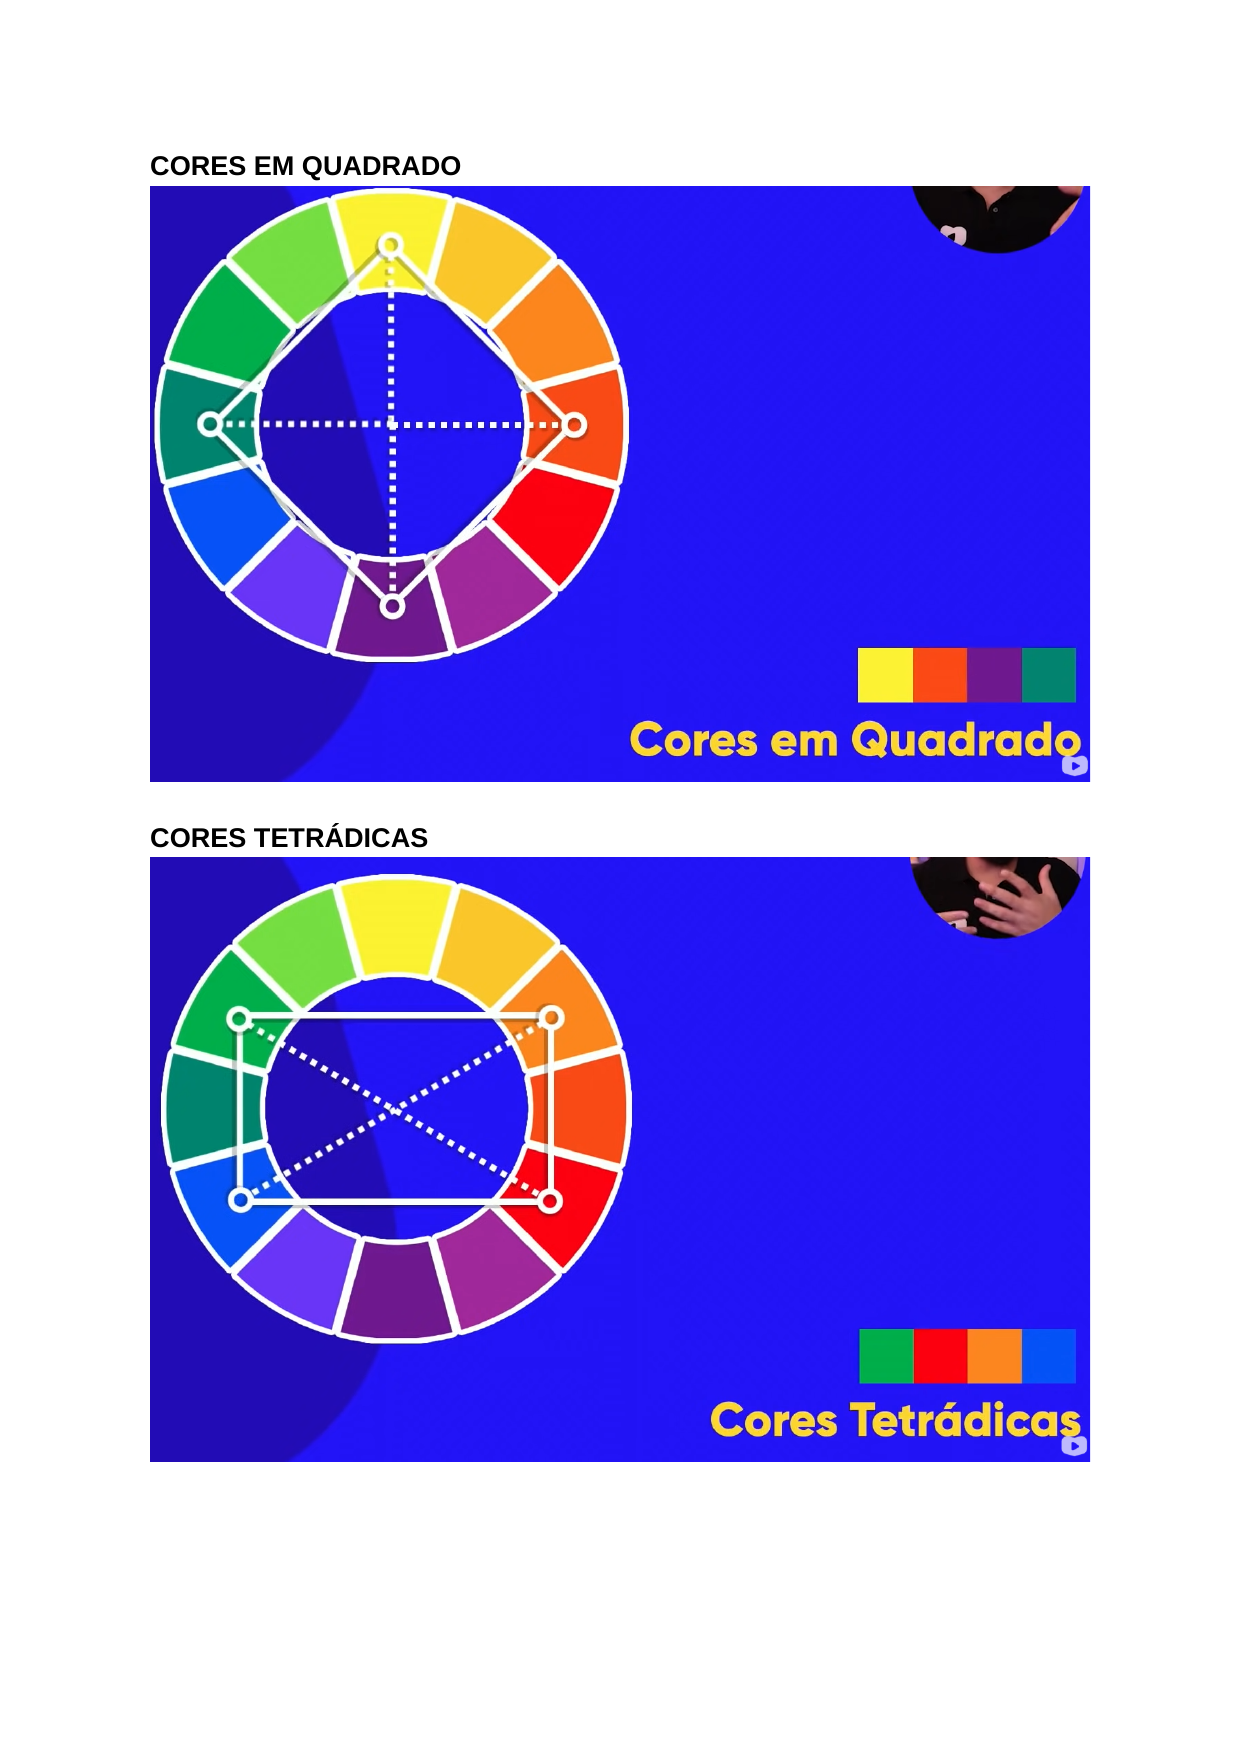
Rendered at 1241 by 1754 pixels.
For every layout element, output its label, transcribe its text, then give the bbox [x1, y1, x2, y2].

picture [150, 186, 1091, 782]
text CORES TETRÁDICAS [150, 822, 1090, 853]
text CORES EM QUADRADO [150, 150, 1090, 181]
picture [150, 857, 1091, 1462]
